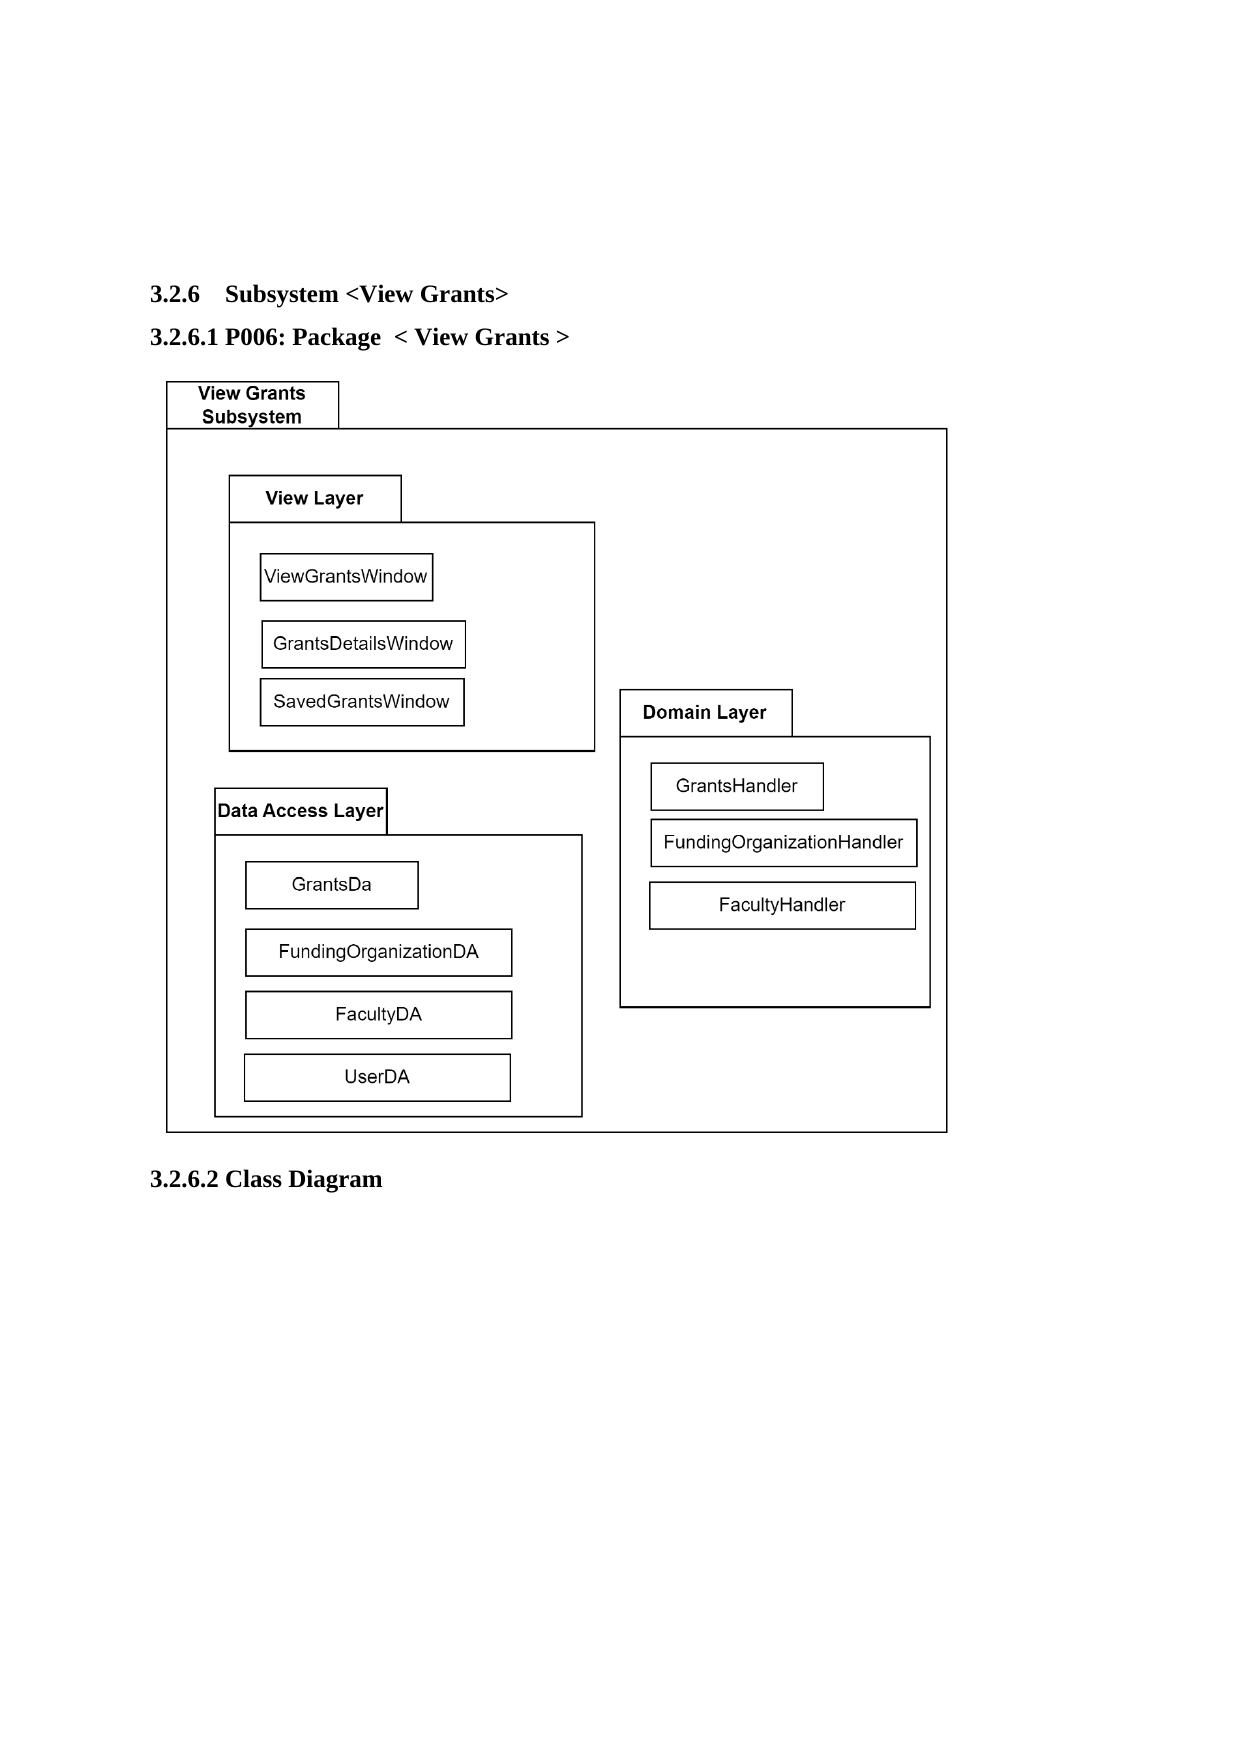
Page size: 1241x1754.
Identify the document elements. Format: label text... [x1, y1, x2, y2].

list Class Diagram [150, 1164, 1090, 1193]
picture [150, 365, 963, 1150]
list Subsystem <View Grants> [150, 279, 1090, 308]
list P006: Package < View Grants > [150, 322, 1090, 351]
